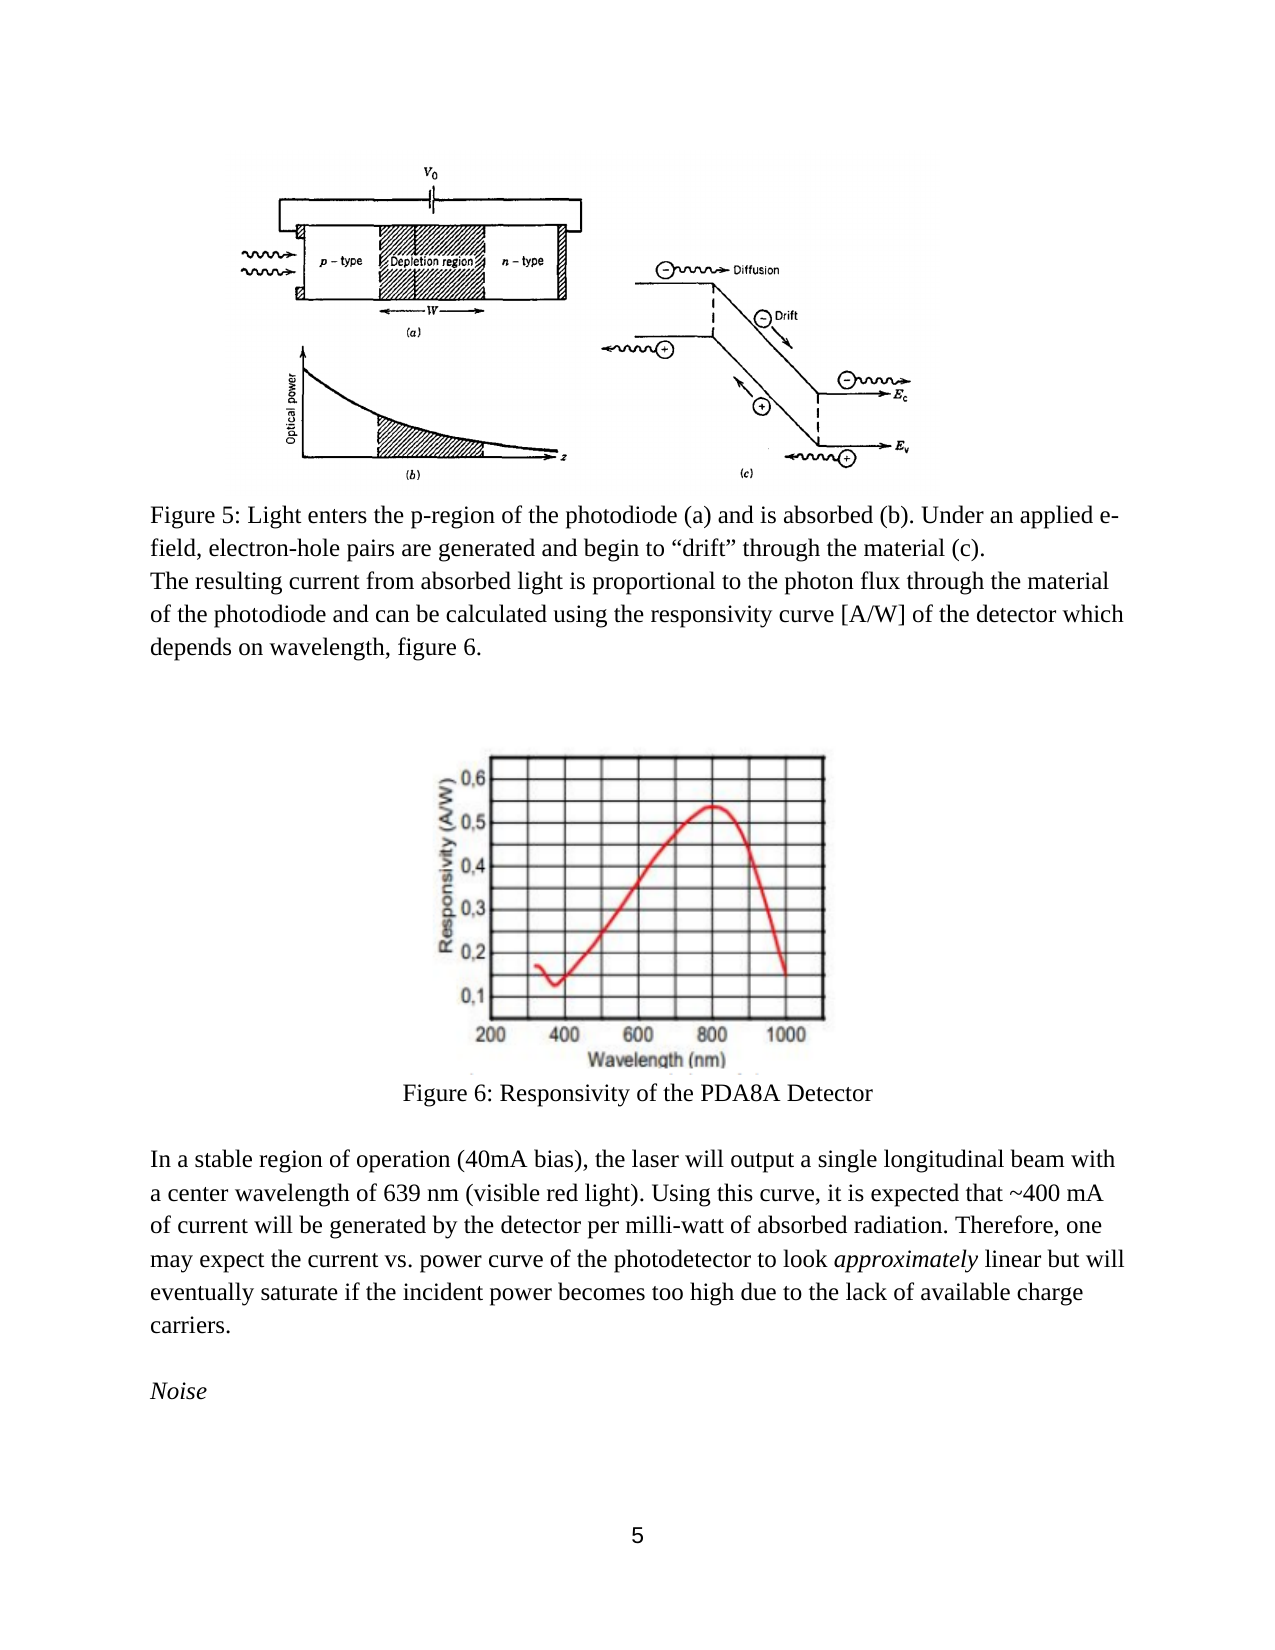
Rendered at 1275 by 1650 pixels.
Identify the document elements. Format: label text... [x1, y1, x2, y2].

text In a stable region of operation (40mA bias), the laser will output a single longitudinal beam with a center wavelength of 639 nm (visible red light). Using this curve, it is expected that ~400 mA of current will be generated by the detector per milli-watt of absorbed radiation. Therefore, one may expect the current vs. power curve of the photodetector to look approximately linear but will eventually saturate if the incident power becomes too high due to the lack of available charge carriers. [150, 1144, 1125, 1338]
text Figure 5: Light enters the p-region of the photodiode (a) and is absorbed (b). Under an applied e-field, electron-hole pairs are generated and begin to “drift” through the material (c). [150, 500, 1125, 562]
text Noise [150, 1376, 1125, 1404]
picture [225, 150, 940, 496]
text The resulting current from absorbed light is proportional to the photon flux through the material of the photodiode and can be calculated using the responsivity curve [A/W] of the detector which depends on wavelength, figure 6. [150, 566, 1125, 661]
text Figure 6: Responsivity of the PDA8A Detector [150, 1078, 1125, 1107]
picture [416, 731, 859, 1075]
